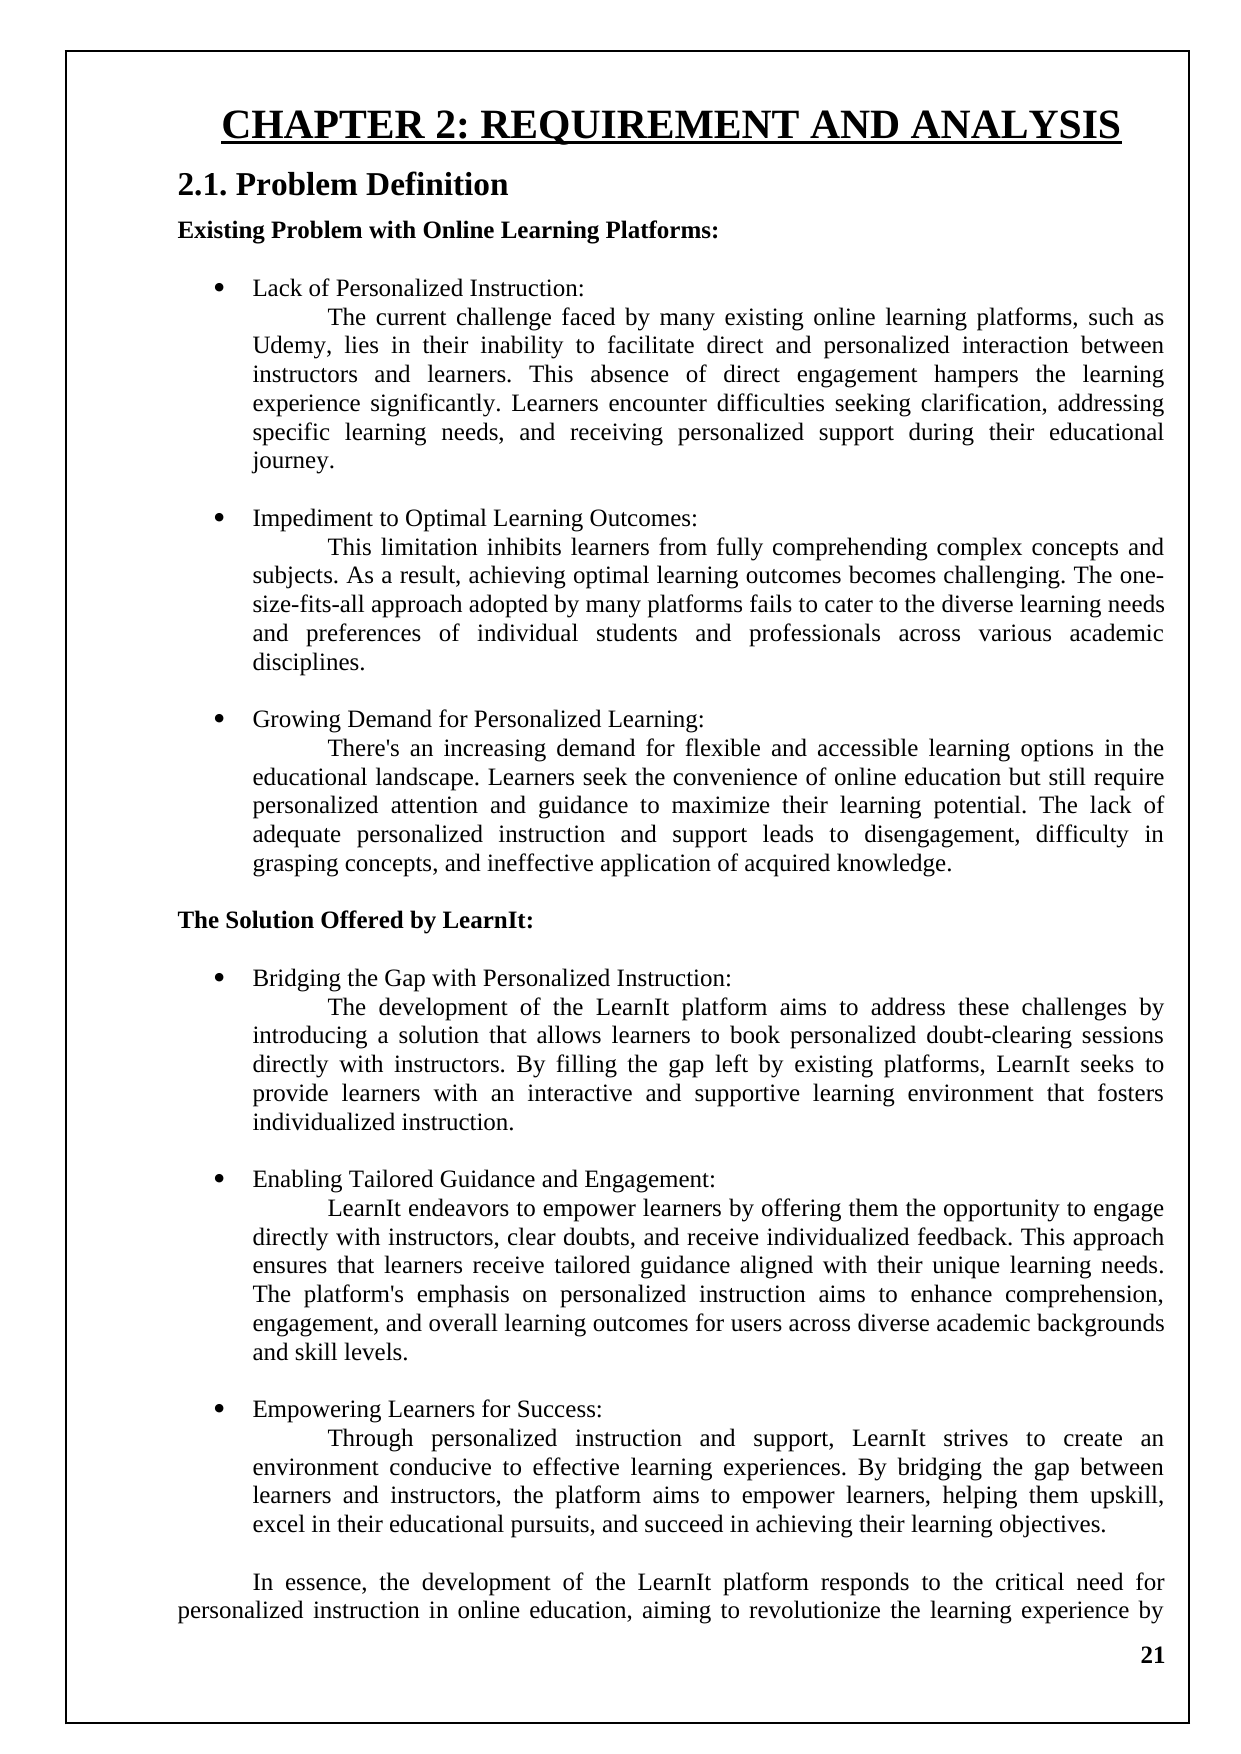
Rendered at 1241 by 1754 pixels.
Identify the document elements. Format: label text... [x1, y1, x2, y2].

subtitle 2.1. Problem Definition [177, 164, 1165, 203]
list Empowering Learners for Success: [215, 1394, 1165, 1423]
list Lack of Personalized Instruction: [215, 273, 1165, 302]
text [177, 1567, 1165, 1624]
text Through personalized instruction and support, LearnIt strives to create an environment conducive to effective learning experiences. By bridging the gap between learners and instructors, the platform aims to empower learners, helping them upskill, excel in their educational pursuits, and succeed in achieving their learning objectives. [252, 1423, 1165, 1538]
text The Solution Offered by LearnIt: [177, 905, 1165, 934]
text The development of the LearnIt platform aims to address these challenges by introducing a solution that allows learners to book personalized doubt-clearing sessions directly with instructors. By filling the gap left by existing platforms, LearnIt seeks to provide learners with an interactive and supportive learning environment that fosters individualized instruction. [252, 992, 1165, 1135]
text LearnIt endeavors to empower learners by offering them the opportunity to engage directly with instructors, clear doubts, and receive individualized feedback. This approach ensures that learners receive tailored guidance aligned with their unique learning needs. The platform's emphasis on personalized instruction aims to enhance comprehension, engagement, and overall learning outcomes for users across diverse academic backgrounds and skill levels. [252, 1193, 1165, 1365]
list Enabling Tailored Guidance and Engagement: [215, 1164, 1165, 1193]
list Growing Demand for Personalized Learning: [215, 704, 1165, 733]
text The current challenge faced by many existing online learning platforms, such as Udemy, lies in their inability to facilitate direct and personalized interaction between instructors and learners. This absence of direct engagement hampers the learning experience significantly. Learners encounter difficulties seeking clarification, addressing specific learning needs, and receiving personalized support during their educational journey. [252, 302, 1165, 474]
text Existing Problem with Online Learning Platforms: [177, 215, 1165, 244]
subtitle CHAPTER 2: REQUIREMENT AND ANALYSIS [177, 100, 1165, 148]
list Impediment to Optimal Learning Outcomes: [215, 503, 1165, 532]
text This limitation inhibits learners from fully comprehending complex concepts and subjects. As a result, achieving optimal learning outcomes becomes challenging. The one-size-fits-all approach adopted by many platforms fails to cater to the diverse learning needs and preferences of individual students and professionals across various academic disciplines. [252, 532, 1165, 675]
text There's an increasing demand for flexible and accessible learning options in the educational landscape. Learners seek the convenience of online education but still require personalized attention and guidance to maximize their learning potential. The lack of adequate personalized instruction and support leads to disengagement, difficulty in grasping concepts, and ineffective application of acquired knowledge. [252, 733, 1165, 877]
list Bridging the Gap with Personalized Instruction: [215, 963, 1165, 992]
